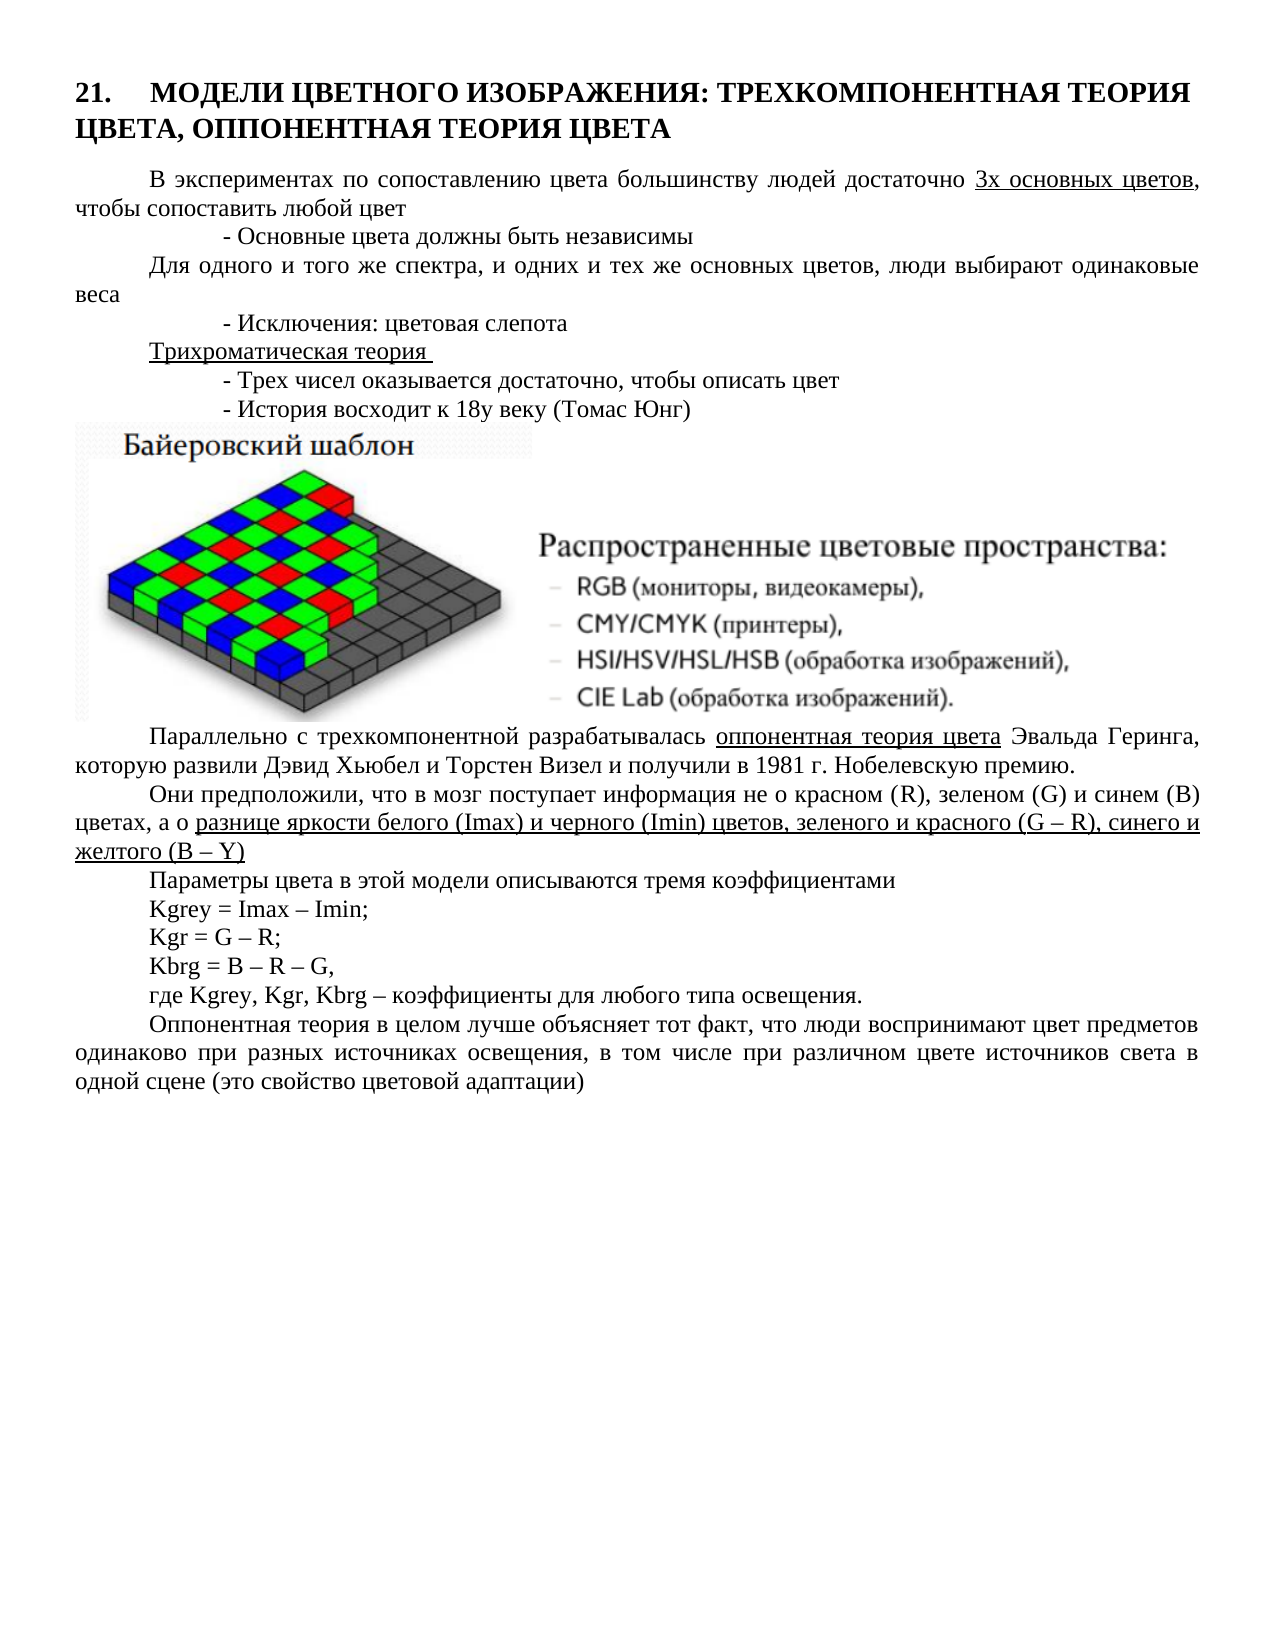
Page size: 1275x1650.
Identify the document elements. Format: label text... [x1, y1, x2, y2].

text Они предположили, что в мозг поступает информация не о красном (R), зеленом (G) и синем (B) цветах, а о разнице яркости белого (Imax) и черного (Imin) цветов, зеленого и красного (G – R), синего и желтого (B – Y) [75, 779, 1200, 865]
text Параметры цвета в этой модели описываются тремя коэффициентами [75, 865, 1200, 894]
picture [75, 422, 533, 722]
text где Kgrey, Kgr, Kbrg – коэффициенты для любого типа освещения. [75, 980, 1200, 1009]
text - Основные цвета должны быть независимы [149, 221, 1200, 250]
picture [538, 526, 1181, 722]
list МОДЕЛИ ЦВЕТНОГО ИЗОБРАЖЕНИЯ: ТРЕХКОМПОНЕНТНАЯ ТЕОРИЯ ЦВЕТА, ОППОНЕНТНАЯ ТЕОРИЯ ЦВЕТА [75, 75, 1200, 145]
text Kgr = G – R; [75, 922, 1200, 951]
text Kgrey = Imax – Imin; [75, 894, 1200, 922]
text Kbrg = B – R – G, [75, 951, 1200, 980]
text Трихроматическая теория [75, 336, 1200, 365]
text - Исключения: цветовая слепота [149, 308, 1200, 336]
text Оппонентная теория в целом лучше объясняет тот факт, что люди воспринимают цвет предметов одинаково при разных источниках освещения, в том числе при различном цвете источников света в одной сцене (это свойство цветовой адаптации) [75, 1009, 1200, 1095]
text В экспериментах по сопоставлению цвета большинству людей достаточно 3х основных цветов, чтобы сопоставить любой цвет [75, 164, 1200, 221]
text Для одного и того же спектра, и одних и тех же основных цветов, люди выбирают одинаковые веса [75, 250, 1200, 308]
text Параллельно с трехкомпонентной разрабатывалась оппонентная теория цвета Эвальда Геринга, которую развили Дэвид Хьюбел и Торстен Визел и получили в 1981 г. Нобелевскую премию. [75, 721, 1200, 779]
text - Трех чисел оказывается достаточно, чтобы описать цвет [149, 365, 1200, 394]
text - История восходит к 18у веку (Томас Юнг) [149, 394, 1200, 423]
